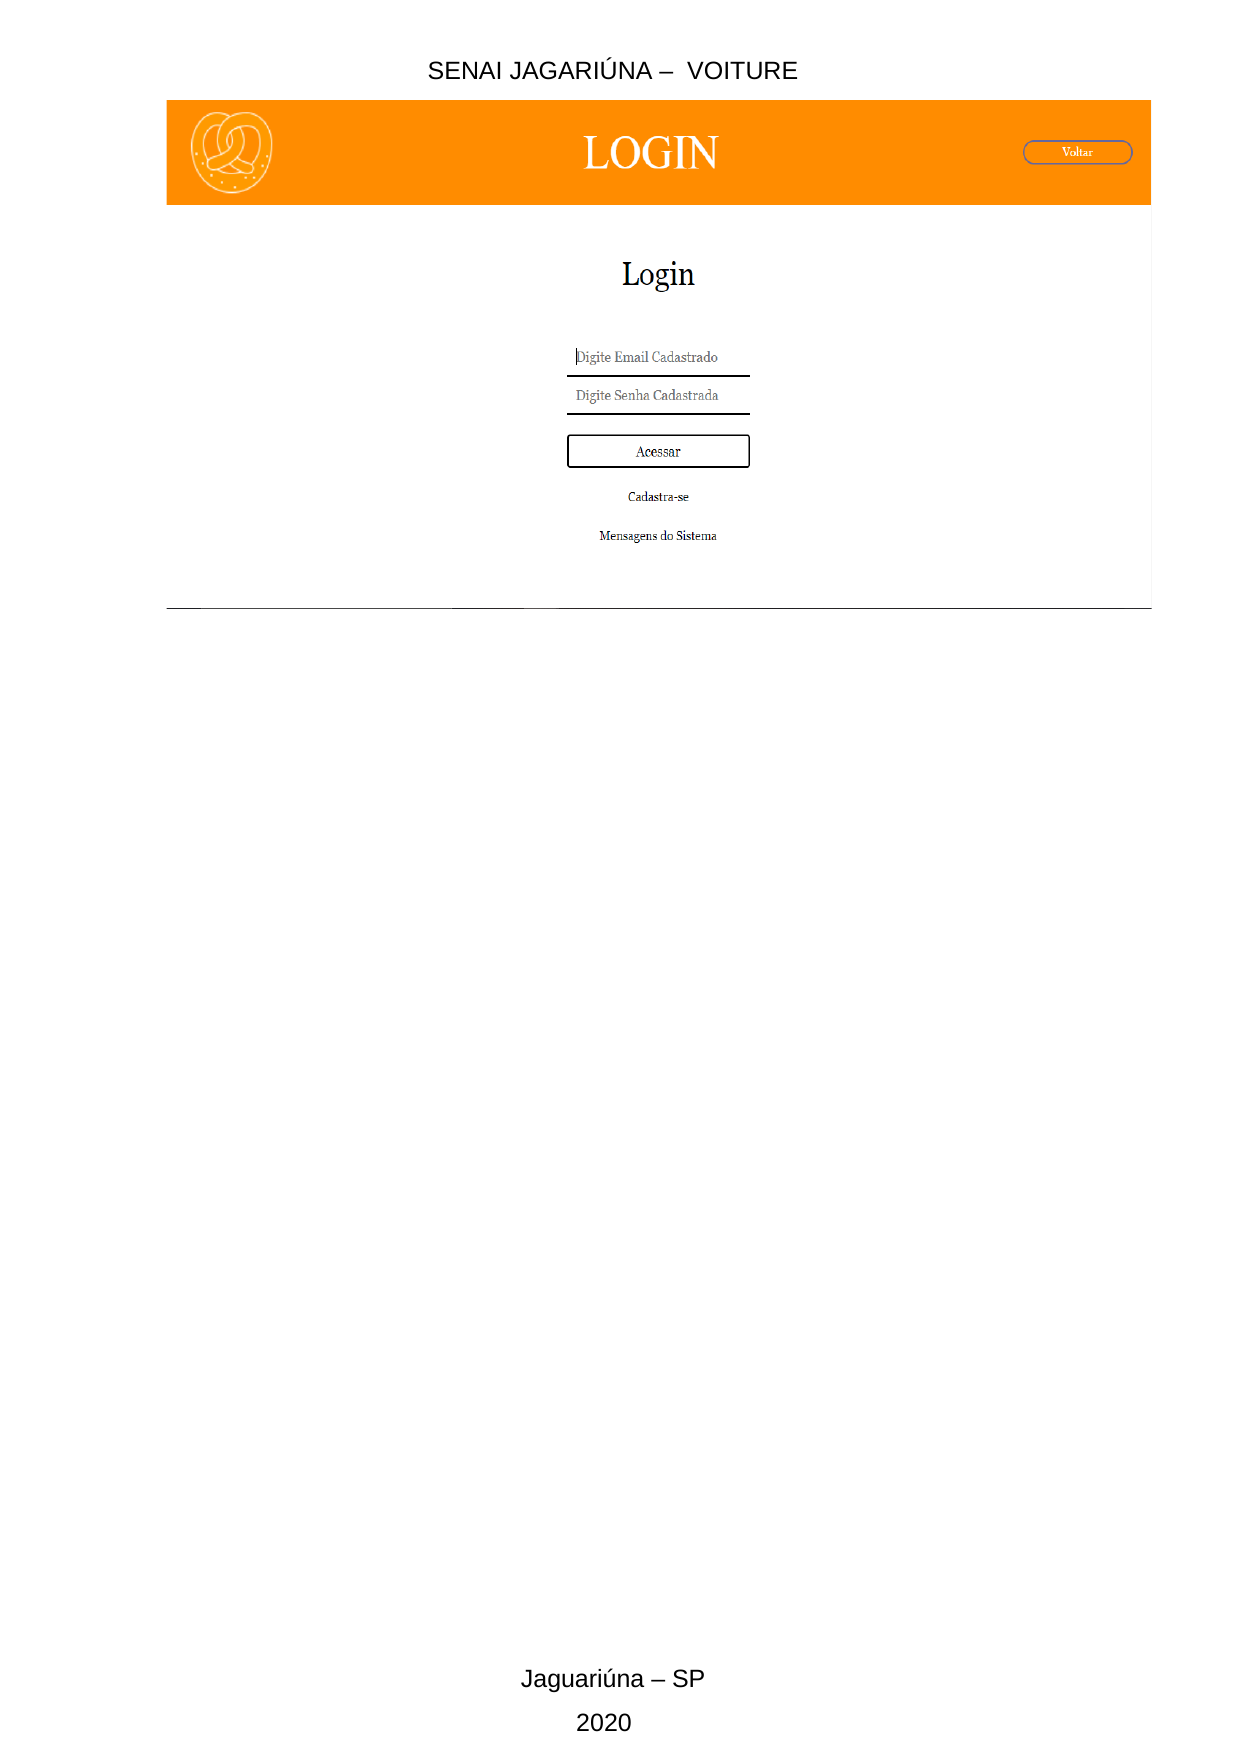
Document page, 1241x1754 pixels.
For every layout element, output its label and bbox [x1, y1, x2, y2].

picture [166, 100, 1152, 609]
